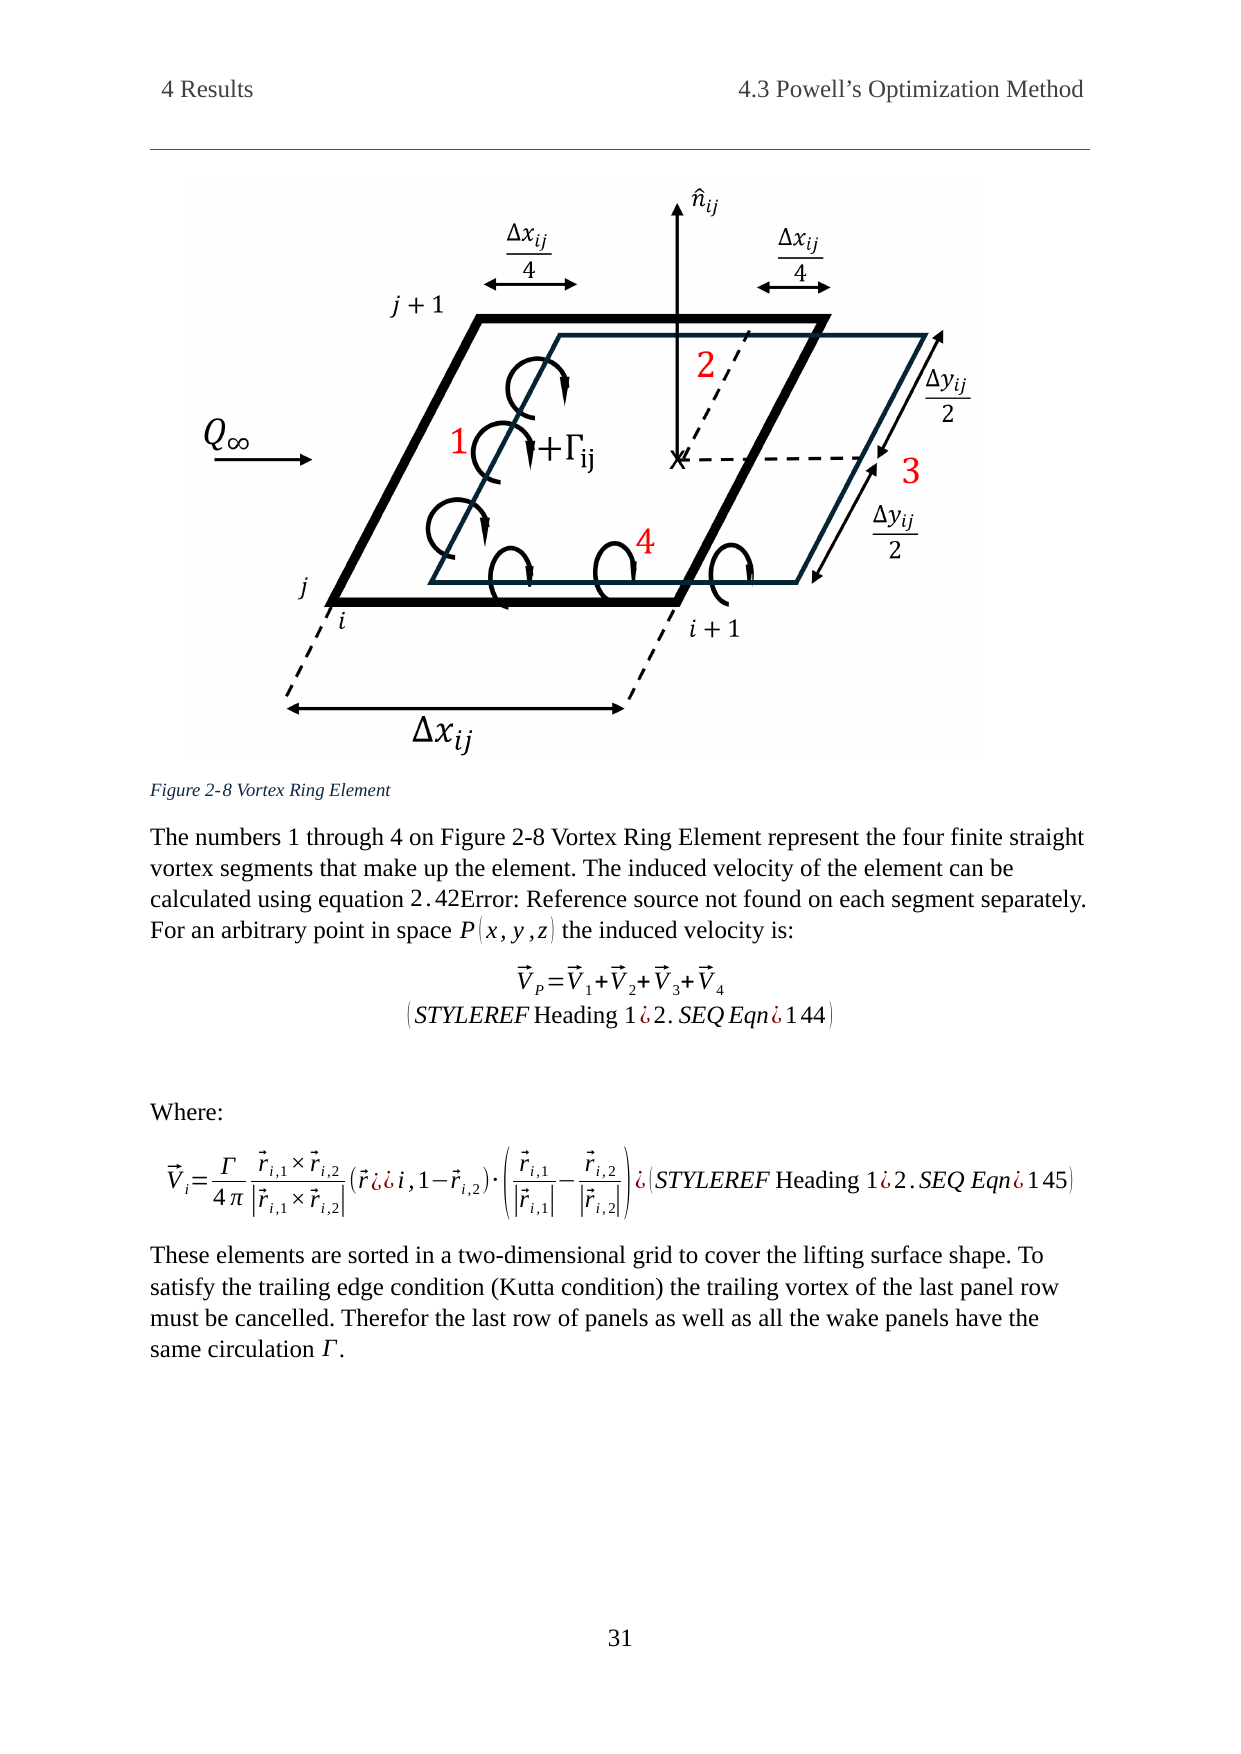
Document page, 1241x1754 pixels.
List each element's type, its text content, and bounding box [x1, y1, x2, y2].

picture [187, 178, 985, 761]
text The numbers 1 through 4 on Figure 2-8 Vortex Ring Element represent the four finite straight vortex segments that make up the element. The induced velocity of the element can be calculated using equation on each segment separately. For an arbitrary point in space the induced velocity is: [150, 822, 1090, 945]
text These elements are sorted in a two-dimensional grid to cover the lifting surface shape. To satisfy the trailing edge condition (Kutta condition) the trailing vortex of the last panel row must be cancelled. Therefor the last row of panels as well as all the wake panels have the same circulation . [150, 1241, 1090, 1362]
text Where: [150, 1097, 1090, 1126]
